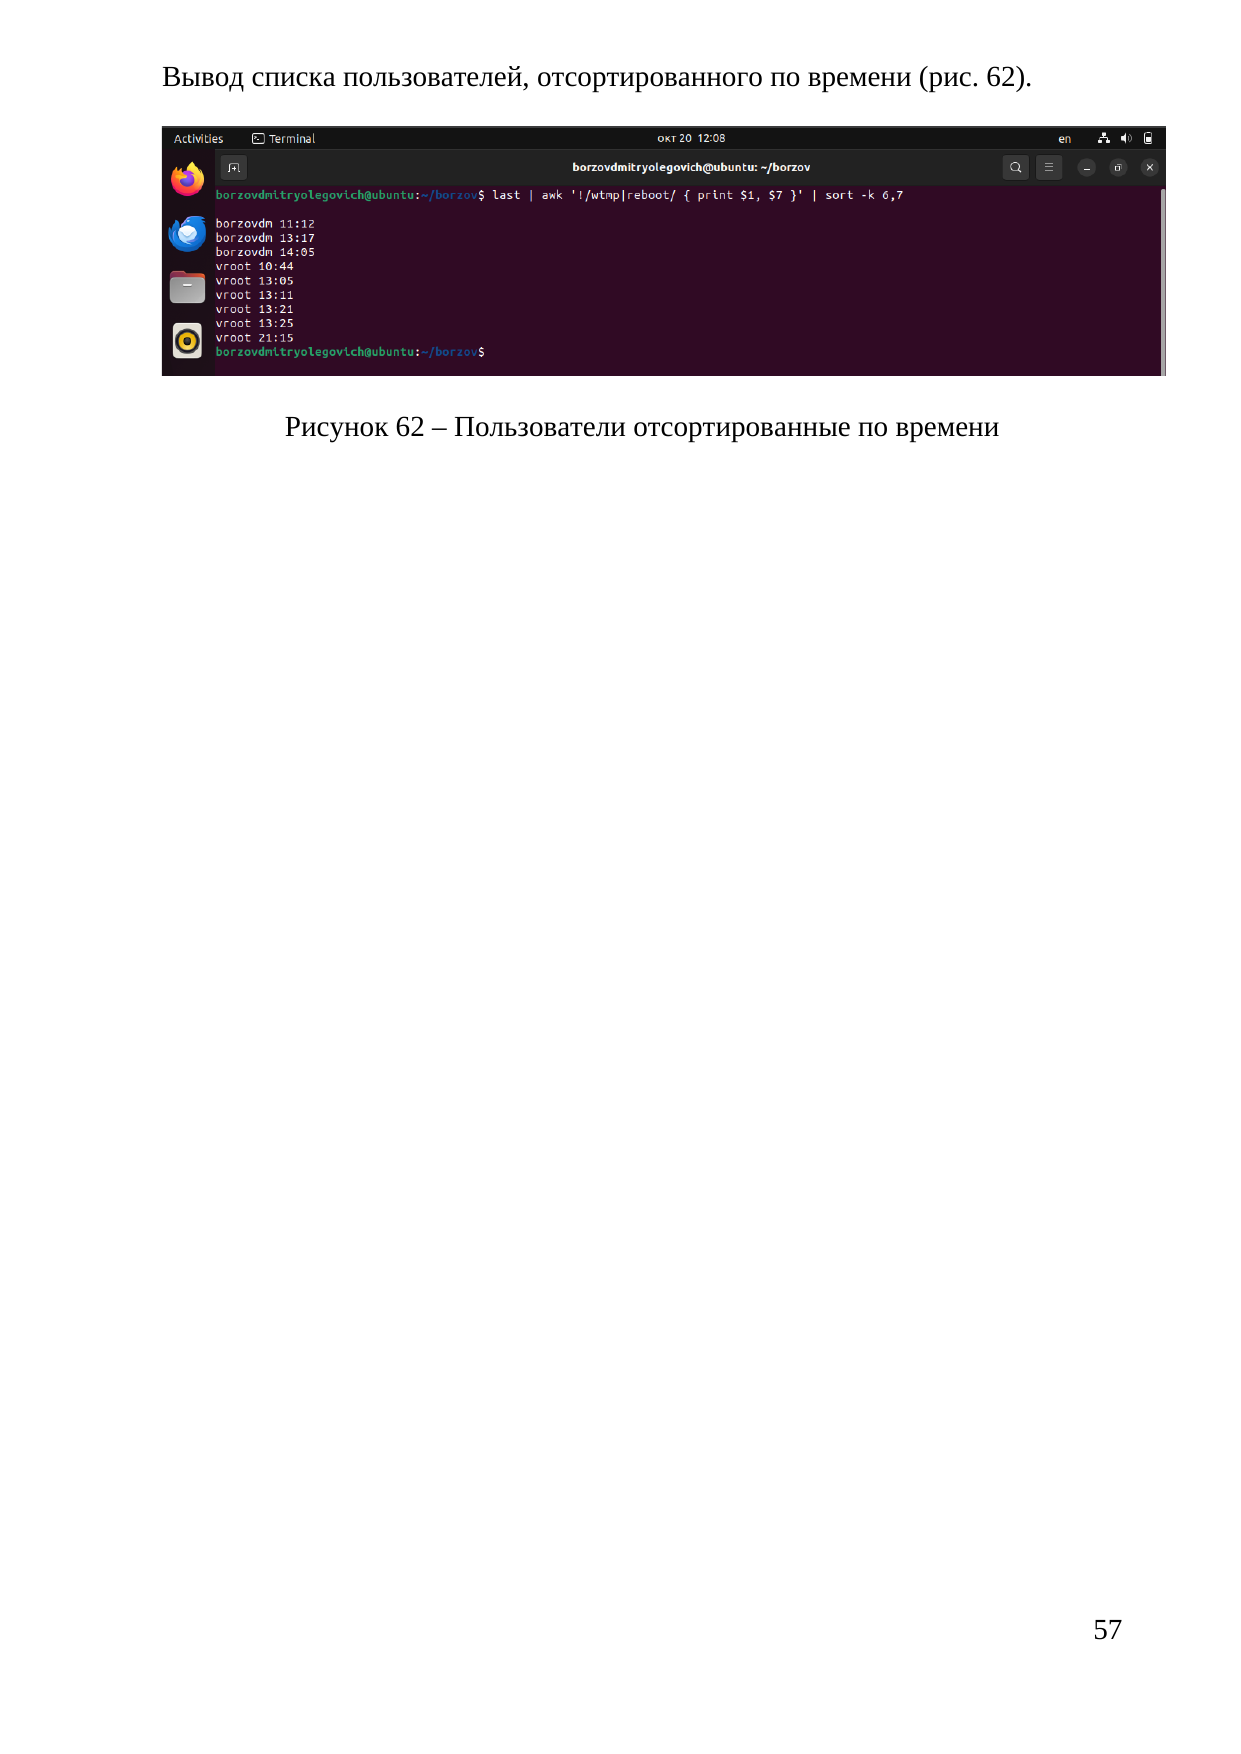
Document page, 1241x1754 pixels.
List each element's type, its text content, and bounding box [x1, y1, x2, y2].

text Вывод списка пользователей, отсортированного по времени (рис. 62). [118, 59, 1122, 93]
picture [161, 126, 1166, 376]
text Рисунок 62 – Пользователи отсортированные по времени [118, 409, 1122, 442]
